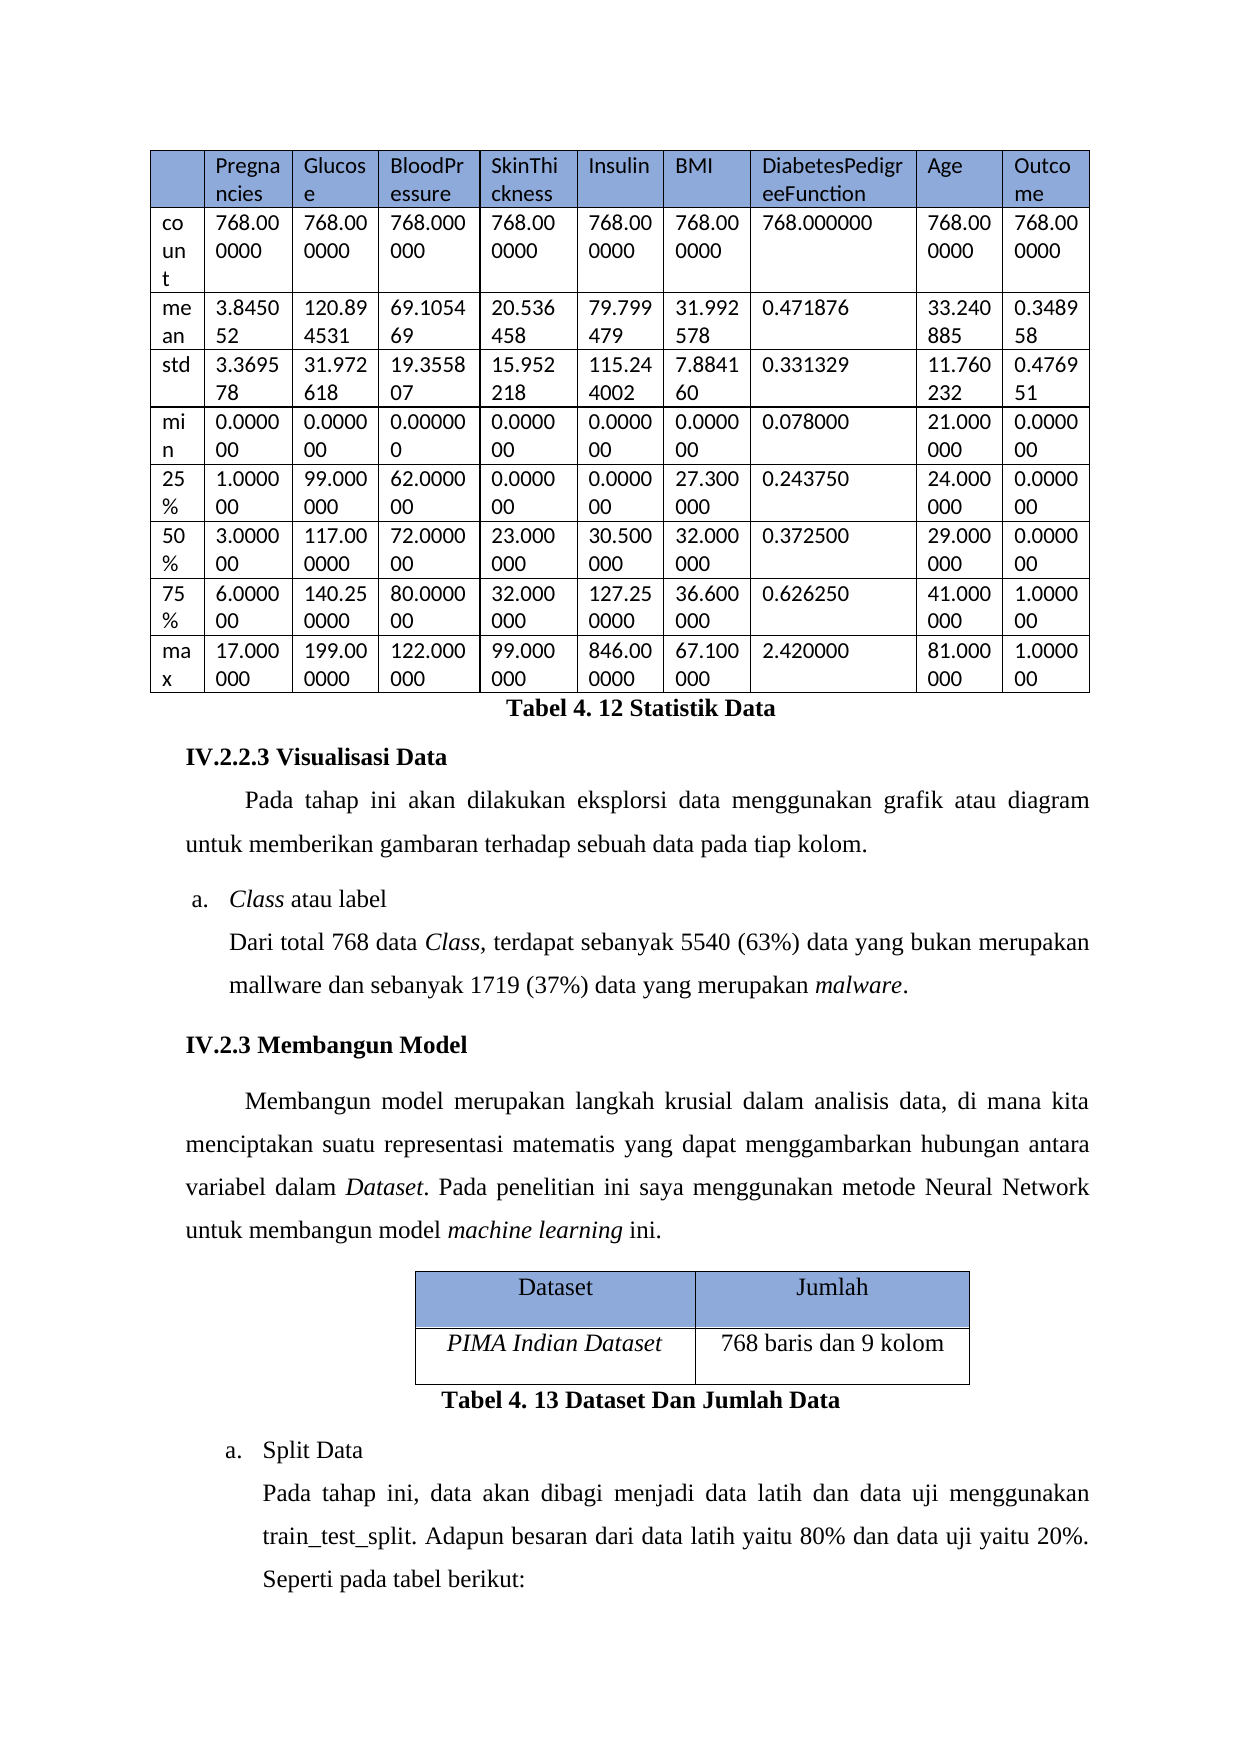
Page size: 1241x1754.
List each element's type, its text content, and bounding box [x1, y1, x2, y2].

table_cell 768.000000 [481, 208, 577, 292]
table_cell 29.000000 [917, 522, 1002, 578]
table_cell 768.000000 [751, 208, 916, 292]
table_cell 7.884160 [664, 350, 750, 406]
table_cell 768.000000 [205, 208, 292, 292]
table_cell PIMA Indian Dataset [416, 1329, 695, 1384]
table_cell 0.000000 [578, 408, 663, 463]
table_cell 768.000000 [917, 208, 1002, 292]
table_cell 31.992578 [664, 293, 750, 349]
list Dari total 768 data Class, terdapat sebanyak 5540 (63%) data yang bukan merupakan mallware dan sebanyak 1719 (37%) data yang merupakan malware. [229, 927, 1090, 999]
table_cell 0.000000 [1003, 522, 1089, 578]
table_cell 117.000000 [293, 522, 378, 578]
text Tabel 4. 12 Statistik Data [150, 693, 1090, 722]
table_cell 0.000000 [664, 408, 750, 463]
table_cell 0.348958 [1003, 293, 1089, 349]
table_cell 2.420000 [751, 636, 916, 692]
table_cell 6.000000 [205, 579, 292, 635]
table_cell 32.000000 [664, 522, 750, 578]
subtitle Visualisasi Data [185, 742, 1090, 771]
table_cell 120.894531 [293, 293, 378, 349]
table_cell 0.000000 [293, 408, 378, 463]
table_cell count [151, 208, 204, 292]
table_cell 0.471876 [751, 293, 916, 349]
table_cell 72.000000 [379, 522, 479, 578]
table_cell 0.476951 [1003, 350, 1089, 406]
table_cell 3.369578 [205, 350, 292, 406]
list Pada tahap ini, data akan dibagi menjadi data latih dan data uji menggunakan train_test_split. Adapun besaran dari data latih yaitu 80% dan data uji yaitu 20%. Seperti pada tabel berikut: [262, 1478, 1090, 1593]
table_cell 21.000000 [917, 408, 1002, 463]
table_header [151, 151, 204, 207]
table_cell 115.244002 [578, 350, 663, 406]
table_cell 27.300000 [664, 465, 750, 521]
table_cell 69.105469 [379, 293, 479, 349]
table_cell 768.000000 [664, 208, 750, 292]
table_header Pregnancies [205, 151, 292, 207]
table_cell 50% [151, 522, 204, 578]
table_cell mean [151, 293, 204, 349]
table_cell 75% [151, 579, 204, 635]
table_cell 3.000000 [205, 522, 292, 578]
table_cell 1.000000 [1003, 636, 1089, 692]
table_cell 0.000000 [481, 465, 577, 521]
table_cell 19.355807 [379, 350, 479, 406]
table_header BMI [664, 151, 750, 207]
table_cell 80.000000 [379, 579, 479, 635]
table_cell 768.000000 [293, 208, 378, 292]
table_cell 32.000000 [481, 579, 577, 635]
table_cell 0.331329 [751, 350, 916, 406]
table_cell 15.952218 [481, 350, 577, 406]
table_cell 768.000000 [1003, 208, 1089, 292]
table_cell 0.000000 [1003, 408, 1089, 463]
table_cell 0.000000 [481, 408, 577, 463]
subtitle Membangun Model [185, 1030, 1090, 1059]
table_cell 768 baris dan 9 kolom [696, 1329, 969, 1384]
table_header Age [917, 151, 1002, 207]
table_cell 31.972618 [293, 350, 378, 406]
table_cell 30.500000 [578, 522, 663, 578]
table_cell 99.000000 [293, 465, 378, 521]
table_header DiabetesPedigreeFunction [751, 151, 916, 207]
table_header Insulin [578, 151, 663, 207]
table_cell 0.000000 [379, 408, 479, 463]
table_cell 122.000000 [379, 636, 479, 692]
table_cell 20.536458 [481, 293, 577, 349]
text Tabel 4. 13 Dataset Dan Jumlah Data [150, 1385, 1090, 1414]
table_cell 768.000000 [379, 208, 479, 292]
table_header Glucose [293, 151, 378, 207]
table_cell std [151, 350, 204, 406]
table_cell 99.000000 [481, 636, 577, 692]
list Class atau label [191, 884, 1090, 913]
table_cell 0.000000 [578, 465, 663, 521]
table_cell 0.372500 [751, 522, 916, 578]
text Pada tahap ini akan dilakukan eksplorsi data menggunakan grafik atau diagram untuk memberikan gambaran terhadap sebuah data pada tiap kolom. [185, 786, 1090, 857]
table_cell 140.250000 [293, 579, 378, 635]
list Split Data [225, 1435, 1090, 1463]
table_cell 25% [151, 465, 204, 521]
table_header SkinThickness [481, 151, 577, 207]
table_header Dataset [416, 1272, 695, 1327]
table_cell 846.000000 [578, 636, 663, 692]
table_cell 199.000000 [293, 636, 378, 692]
table_cell 41.000000 [917, 579, 1002, 635]
table_cell 0.000000 [1003, 465, 1089, 521]
table_cell 127.250000 [578, 579, 663, 635]
table_cell 1.000000 [1003, 579, 1089, 635]
text Membangun model merupakan langkah krusial dalam analisis data, di mana kita menciptakan suatu representasi matematis yang dapat menggambarkan hubungan antara variabel dalam Dataset. Pada penelitian ini saya menggunakan metode Neural Network untuk membangun model machine learning ini. [185, 1086, 1090, 1244]
table_cell 0.000000 [205, 408, 292, 463]
table_cell 0.243750 [751, 465, 916, 521]
table_header Outcome [1003, 151, 1089, 207]
table_header Jumlah [696, 1272, 969, 1327]
table_cell 0.078000 [751, 408, 916, 463]
table_cell 24.000000 [917, 465, 1002, 521]
table_cell 3.845052 [205, 293, 292, 349]
table_cell 1.000000 [205, 465, 292, 521]
table_cell 81.000000 [917, 636, 1002, 692]
table_cell 79.799479 [578, 293, 663, 349]
table_cell 62.000000 [379, 465, 479, 521]
table_cell 67.100000 [664, 636, 750, 692]
table_cell 33.240885 [917, 293, 1002, 349]
table_header BloodPressure [379, 151, 479, 207]
table_cell min [151, 408, 204, 463]
table_cell 11.760232 [917, 350, 1002, 406]
table_cell 36.600000 [664, 579, 750, 635]
table_cell max [151, 636, 204, 692]
table_cell 17.000000 [205, 636, 292, 692]
table_cell 23.000000 [481, 522, 577, 578]
table_cell 0.626250 [751, 579, 916, 635]
table_cell 768.000000 [578, 208, 663, 292]
